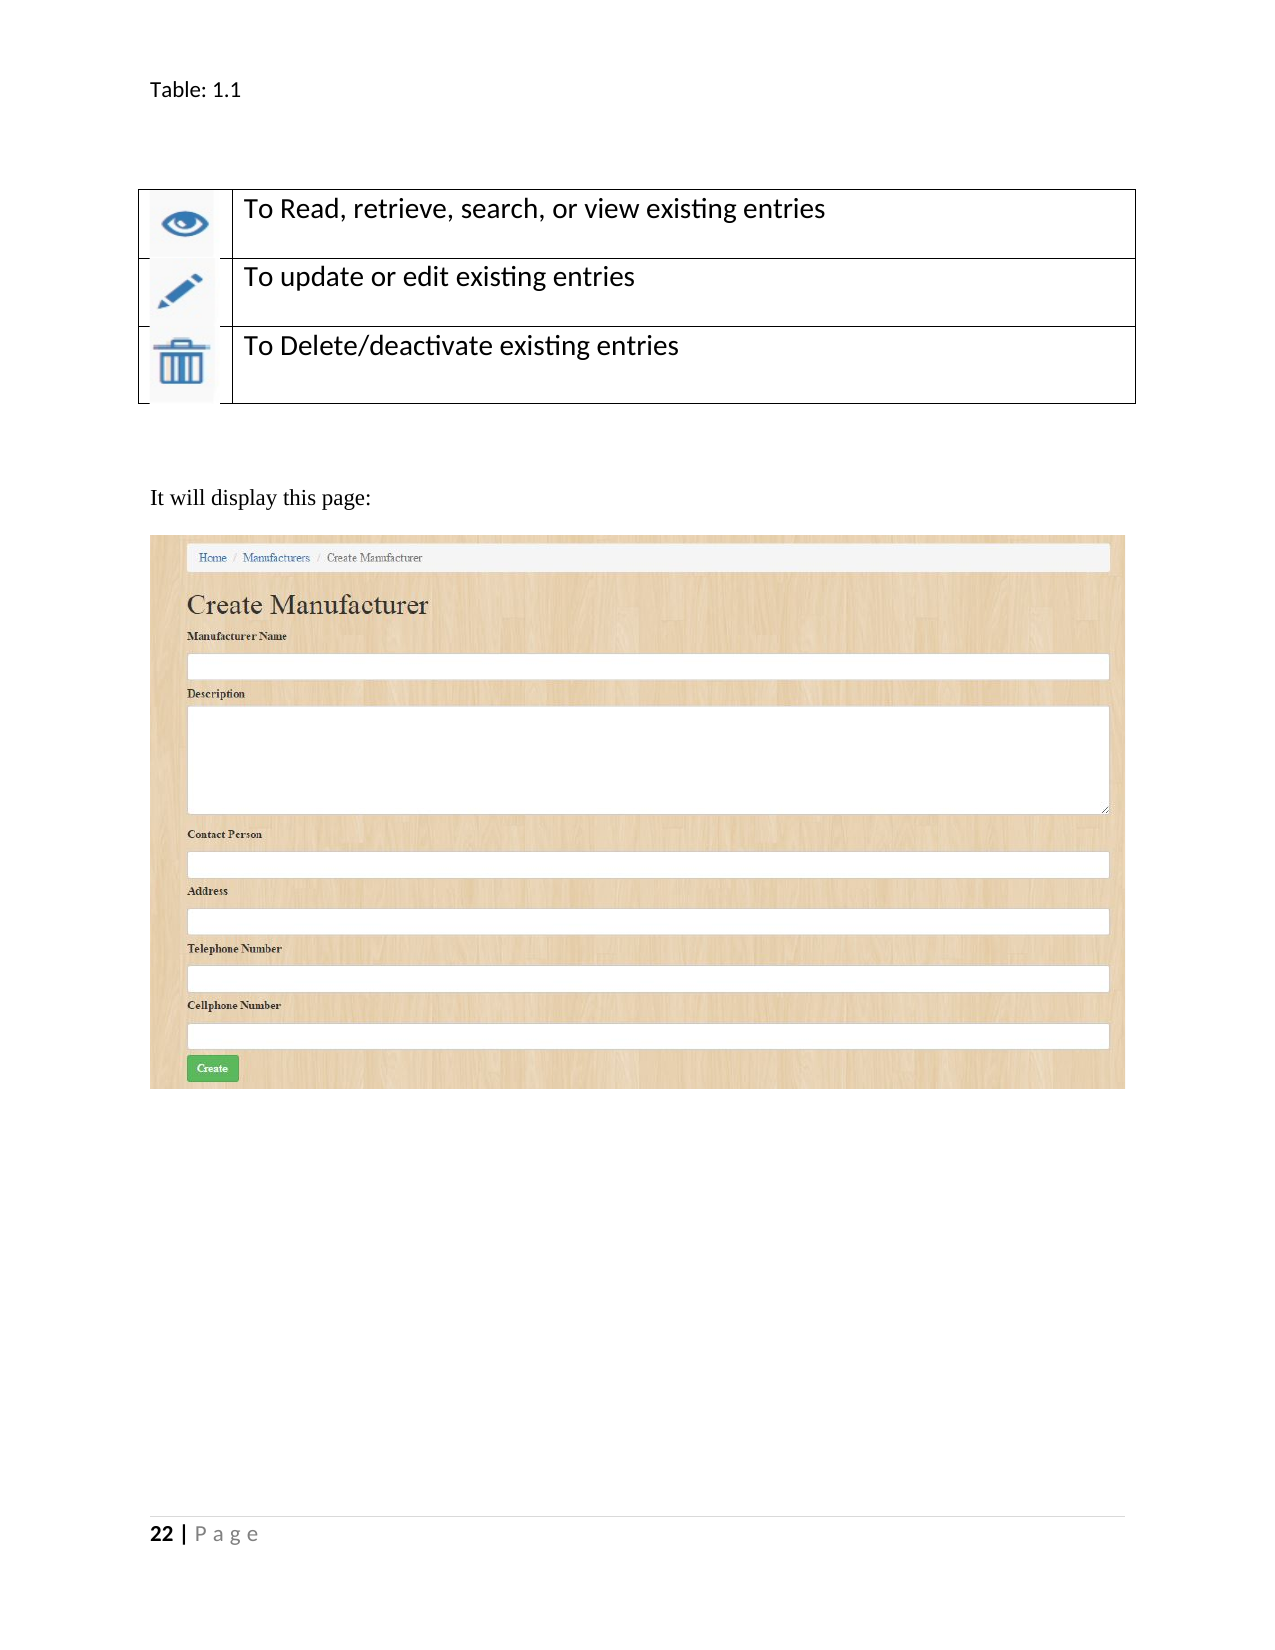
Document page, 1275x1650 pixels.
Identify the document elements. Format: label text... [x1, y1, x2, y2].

picture [149, 190, 220, 404]
picture [150, 535, 1125, 1089]
text It will display this page: [150, 484, 1125, 510]
